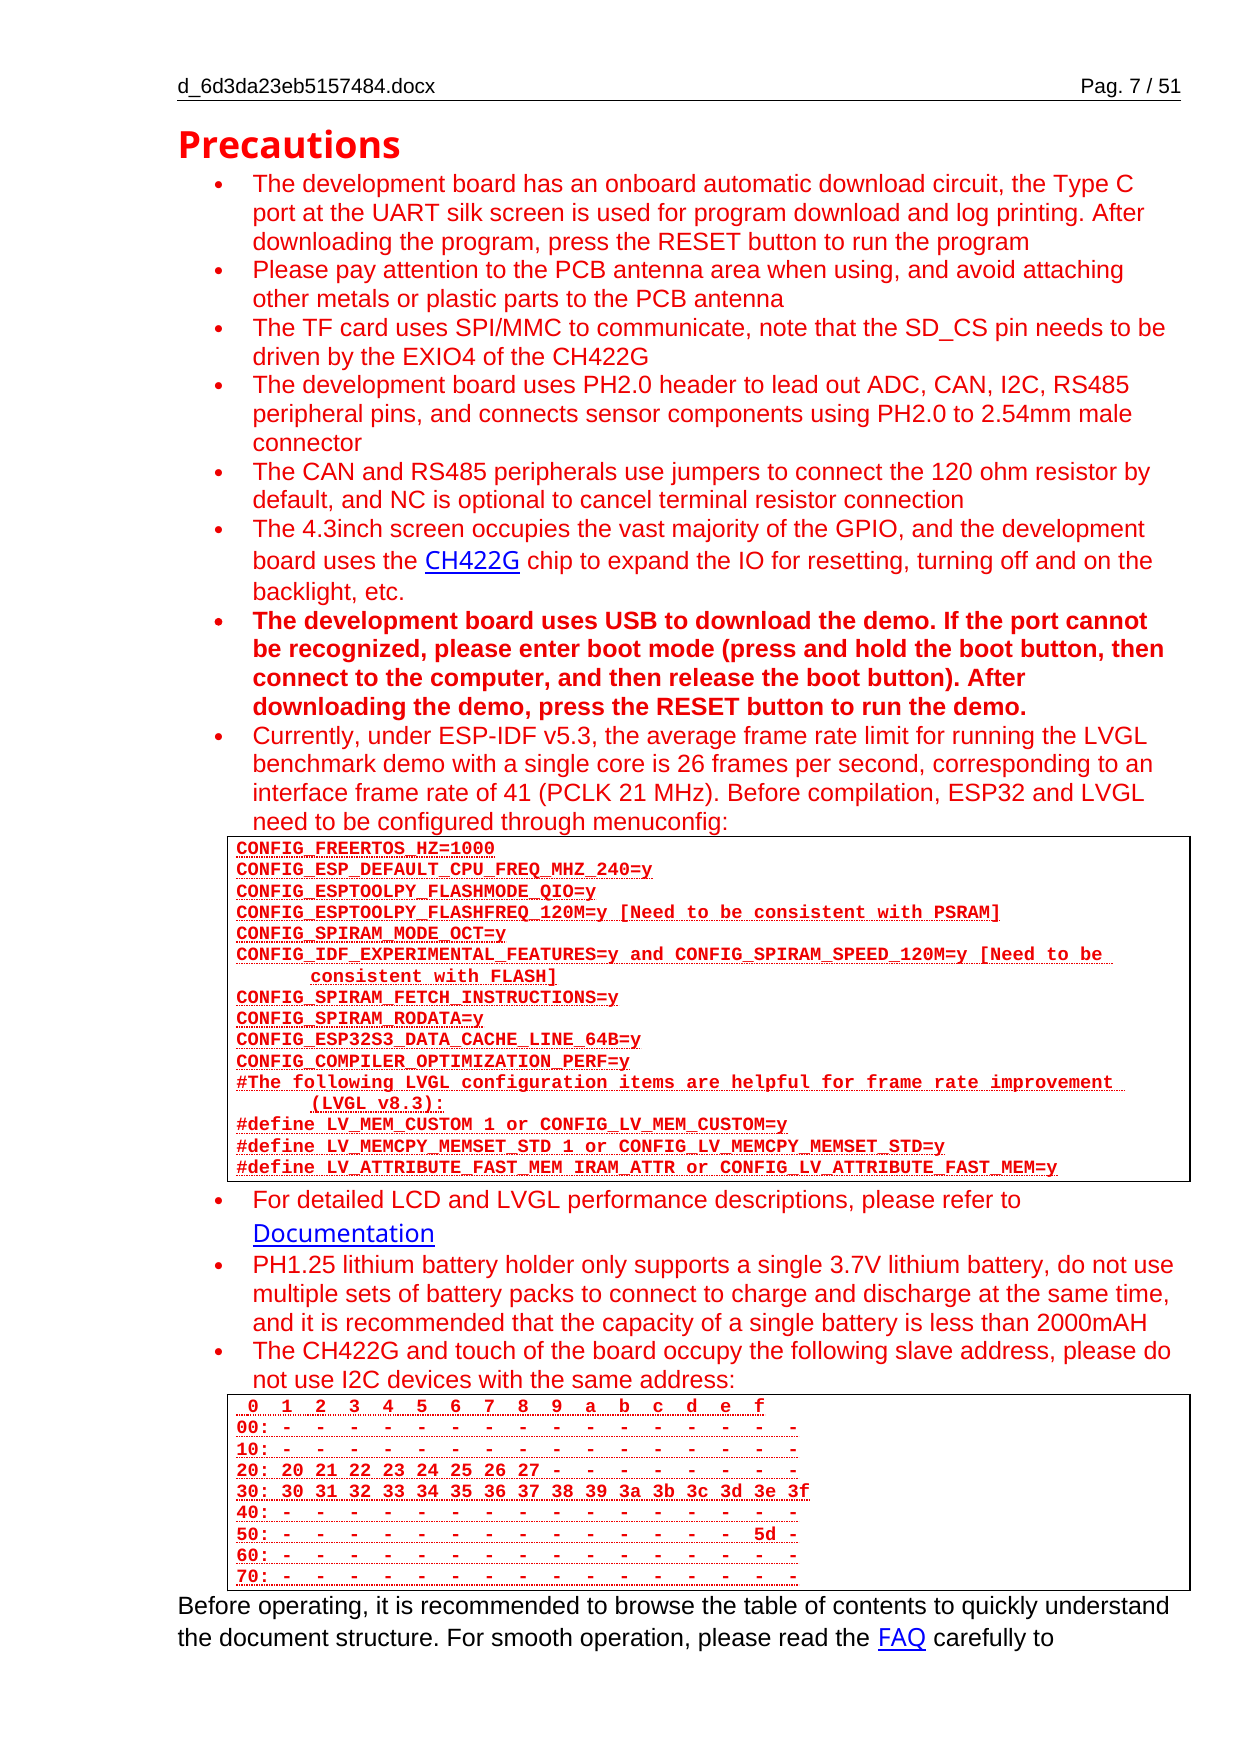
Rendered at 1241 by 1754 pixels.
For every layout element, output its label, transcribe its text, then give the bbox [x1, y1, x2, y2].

text 50: - - - - - - - - - - - - - - 5d - [228, 1521, 1189, 1543]
text 60: - - - - - - - - - - - - - - - - [228, 1543, 1189, 1564]
text CONFIG_SPIRAM_MODE_OCT=y [228, 921, 1189, 942]
text #define LV_MEMCPY_MEMSET_STD 1 or CONFIG_LV_MEMCPY_MEMSET_STD=y [228, 1133, 1189, 1154]
text CONFIG_ESPTOOLPY_FLASHMODE_QIO=y [228, 878, 1189, 899]
text CONFIG_ESP32S3_DATA_CACHE_LINE_64B=y [228, 1027, 1189, 1048]
text CONFIG_ESP_DEFAULT_CPU_FREQ_MHZ_240=y [228, 857, 1189, 878]
text CONFIG_IDF_EXPERIMENTAL_FEATURES=y and CONFIG_SPIRAM_SPEED_120M=y [Need to be consistent with FLASH] [228, 942, 1189, 984]
text #The following LVGL configuration items are helpful for frame rate improvement (LVGL v8.3): [228, 1069, 1189, 1112]
text #define LV_ATTRIBUTE_FAST_MEM IRAM_ATTR or CONFIG_LV_ATTRIBUTE_FAST_MEM=y [228, 1154, 1189, 1181]
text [177, 1591, 1181, 1654]
text The CAN and RS485 peripherals use jumpers to connect the 120 ohm resistor by default, and NC is optional to cancel terminal resistor connection [215, 457, 1181, 514]
text For detailed LCD and LVGL performance descriptions, please refer to Documentation [215, 1182, 1181, 1250]
text 70: - - - - - - - - - - - - - - - - [228, 1564, 1189, 1590]
text PH1.25 lithium battery holder only supports a single 3.7V lithium battery, do not use multiple sets of battery packs to connect to charge and discharge at the same time, and it is recommended that the capacity of a single battery is less than 2000mAH [215, 1250, 1181, 1336]
text CONFIG_FREERTOS_HZ=1000 [228, 837, 1189, 857]
text 20: 20 21 22 23 24 25 26 27 - - - - - - - - [228, 1458, 1189, 1479]
text 10: - - - - - - - - - - - - - - - - [228, 1436, 1189, 1458]
text The CH422G and touch of the board occupy the following slave address, please do not use I2C devices with the same address: [215, 1336, 1181, 1394]
text The TF card uses SPI/MMC to communicate, note that the SD_CS pin needs to be driven by the EXIO4 of the CH422G [215, 313, 1181, 370]
text The development board uses PH2.0 header to lead out ADC, CAN, I2C, RS485 peripheral pins, and connects sensor components using PH2.0 to 2.54mm male connector [215, 370, 1181, 457]
text The development board has an onboard automatic download circuit, the Type C port at the UART silk screen is used for program download and log printing. After downloading the program, press the RESET button to run the program [215, 169, 1181, 255]
text CONFIG_COMPILER_OPTIMIZATION_PERF=y [228, 1048, 1189, 1069]
text CONFIG_ESPTOOLPY_FLASHFREQ_120M=y [Need to be consistent with PSRAM] [228, 899, 1189, 921]
text CONFIG_SPIRAM_RODATA=y [228, 1006, 1189, 1027]
text 00: - - - - - - - - - - - - - - - - [228, 1415, 1189, 1436]
text Please pay attention to the PCB antenna area when using, and avoid attaching other metals or plastic parts to the PCB antenna [215, 255, 1181, 313]
text CONFIG_SPIRAM_FETCH_INSTRUCTIONS=y [228, 984, 1189, 1006]
text 0 1 2 3 4 5 6 7 8 9 a b c d e f [228, 1395, 1189, 1415]
text Currently, under ESP-IDF v5.3, the average frame rate limit for running the LVGL benchmark demo with a single core is 26 frames per second, corresponding to an interface frame rate of 41 (PCLK 21 MHz). Before compilation, ESP32 and LVGL need to be configured through menuconfig: [215, 721, 1181, 836]
text #define LV_MEM_CUSTOM 1 or CONFIG_LV_MEM_CUSTOM=y [228, 1112, 1189, 1133]
subtitle Precautions [177, 118, 1181, 169]
text 40: - - - - - - - - - - - - - - - - [228, 1500, 1189, 1521]
text 30: 30 31 32 33 34 35 36 37 38 39 3a 3b 3c 3d 3e 3f [228, 1479, 1189, 1500]
text The development board uses USB to download the demo. If the port cannot be recognized, please enter boot mode (press and hold the boot button, then connect to the computer, and then release the boot button). After downloading the demo, press the RESET button to run the demo. [215, 606, 1181, 721]
text The 4.3inch screen occupies the vast majority of the GPIO, and the development board uses the CH422G chip to expand the IO for resetting, turning off and on the backlight, etc. [215, 514, 1181, 606]
